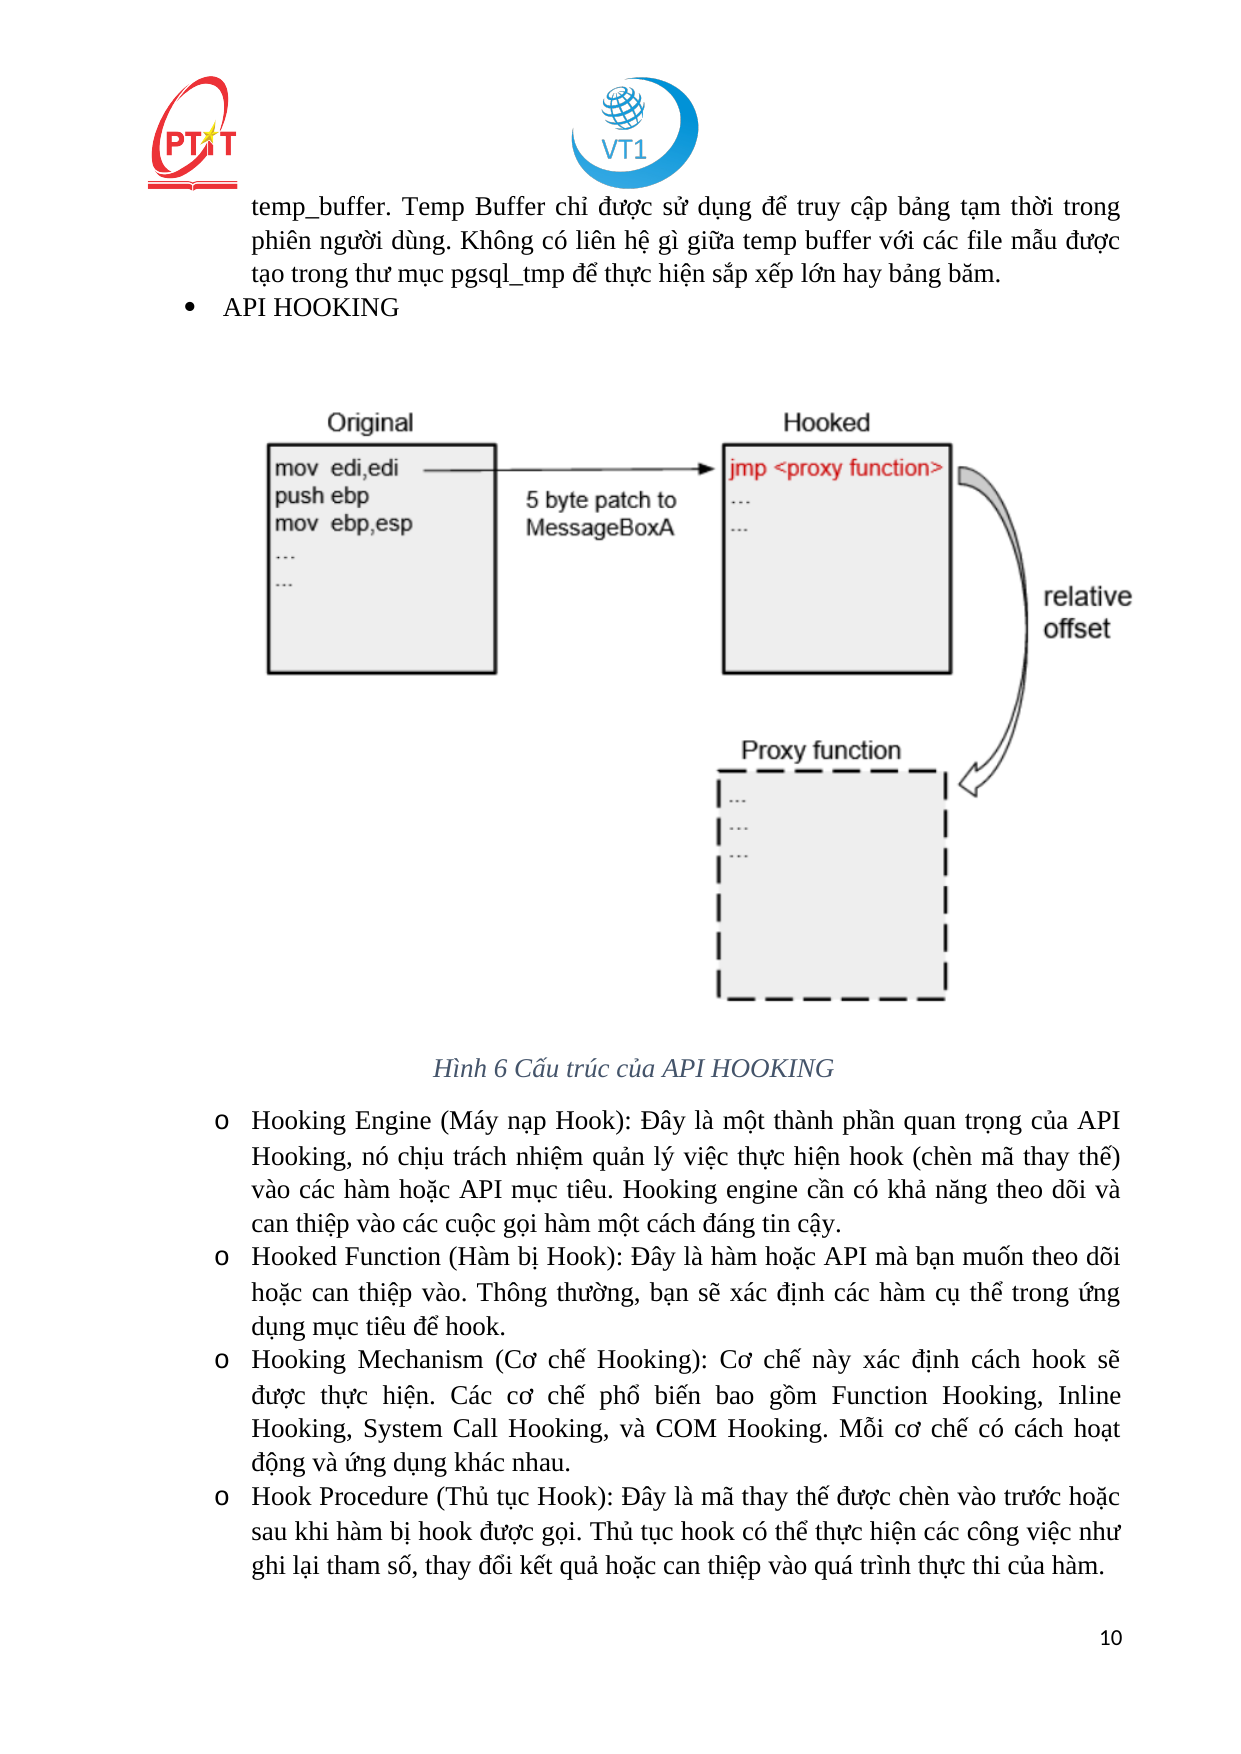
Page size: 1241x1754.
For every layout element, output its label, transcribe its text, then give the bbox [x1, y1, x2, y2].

text Hình 6 Cấu trúc của API HOOKING [148, 1052, 1122, 1083]
list API HOOKING [185, 291, 1122, 322]
list Hooked Function (Hàm bị Hook): Đây là hàm hoặc API mà bạn muốn theo dõi hoặc can thiệp vào. Thông thường, bạn sẽ xác định các hàm cụ thể trong ứng dụng mục tiêu để hook. [214, 1240, 1122, 1341]
picture [185, 371, 1160, 1033]
picture [565, 75, 705, 191]
list Hooking Engine (Máy nạp Hook): Đây là một thành phần quan trọng của API Hooking, nó chịu trách nhiệm quản lý việc thực hiện hook (chèn mã thay thế) vào các hàm hoặc API mục tiêu. Hooking engine cần có khả năng theo dõi và can thiệp vào các cuộc gọi hàm một cách đáng tin cậy. [214, 1104, 1122, 1238]
picture [147, 76, 238, 191]
list Hooking Mechanism (Cơ chế Hooking): Cơ chế này xác định cách hook sẽ được thực hiện. Các cơ chế phổ biến bao gồm Function Hooking, Inline Hooking, System Call Hooking, và COM Hooking. Mỗi cơ chế có cách hoạt động và ứng dụng khác nhau. [214, 1343, 1122, 1477]
list Hook Procedure (Thủ tục Hook): Đây là mã thay thế được chèn vào trước hoặc sau khi hàm bị hook được gọi. Thủ tục hook có thể thực hiện các công việc như ghi lại tham số, thay đổi kết quả hoặc can thiệp vào quá trình thực thi của hàm. [214, 1480, 1122, 1580]
